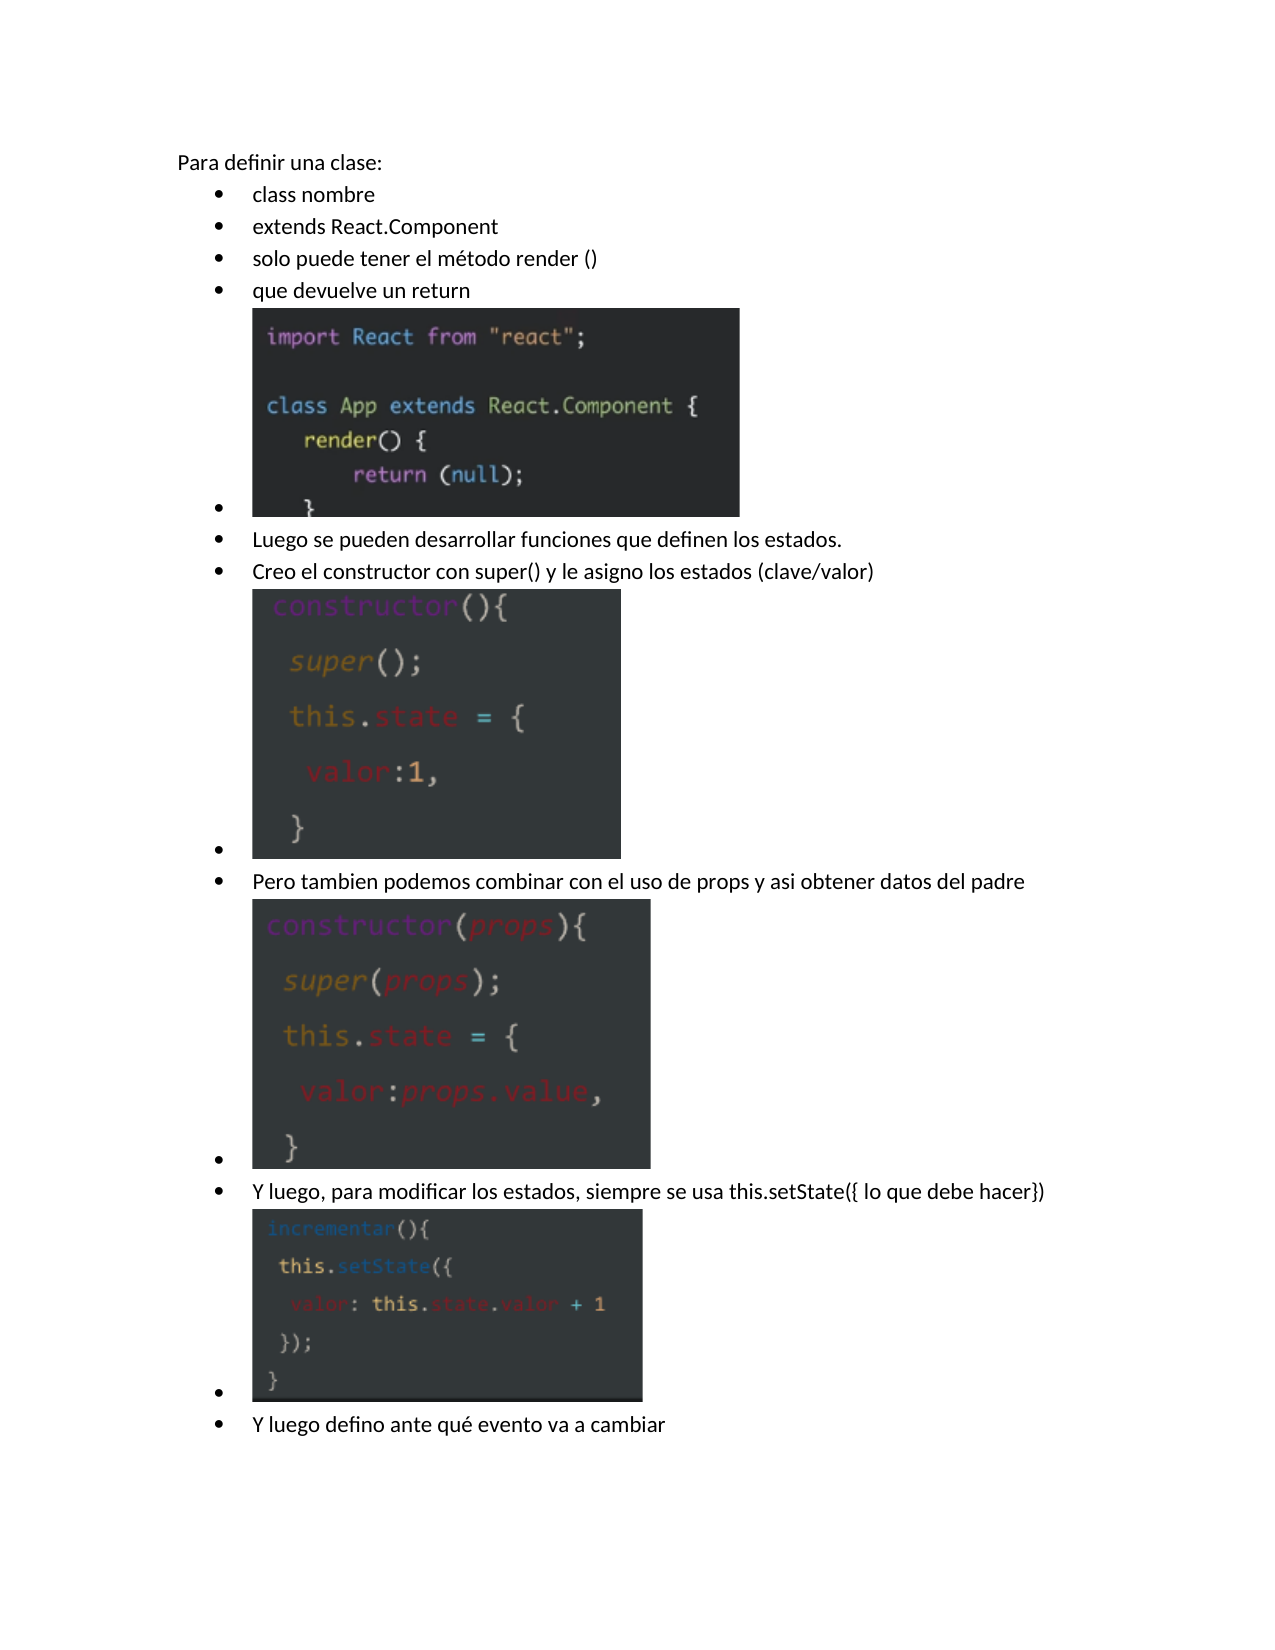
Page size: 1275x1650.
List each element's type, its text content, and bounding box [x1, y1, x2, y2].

list Creo el constructor con super() y le asigno los estados (clave/valor) [215, 557, 1098, 585]
list Luego se pueden desarrollar funciones que definen los estados. [215, 525, 1098, 553]
list Y luego defino ante qué evento va a cambiar [215, 1410, 1098, 1438]
picture [252, 308, 740, 517]
picture [252, 1209, 643, 1402]
list class nombre [215, 180, 1098, 208]
list que devuelve un return [215, 276, 1098, 304]
picture [252, 589, 621, 859]
list solo puede tener el método render () [215, 244, 1098, 272]
picture [252, 899, 651, 1169]
list Pero tambien podemos combinar con el uso de props y asi obtener datos del padre [215, 867, 1098, 895]
text Para definir una clase: [177, 148, 1098, 176]
list extends React.Component [215, 212, 1098, 240]
list Y luego, para modificar los estados, siempre se usa this.setState({ lo que debe hacer}) [215, 1177, 1098, 1205]
